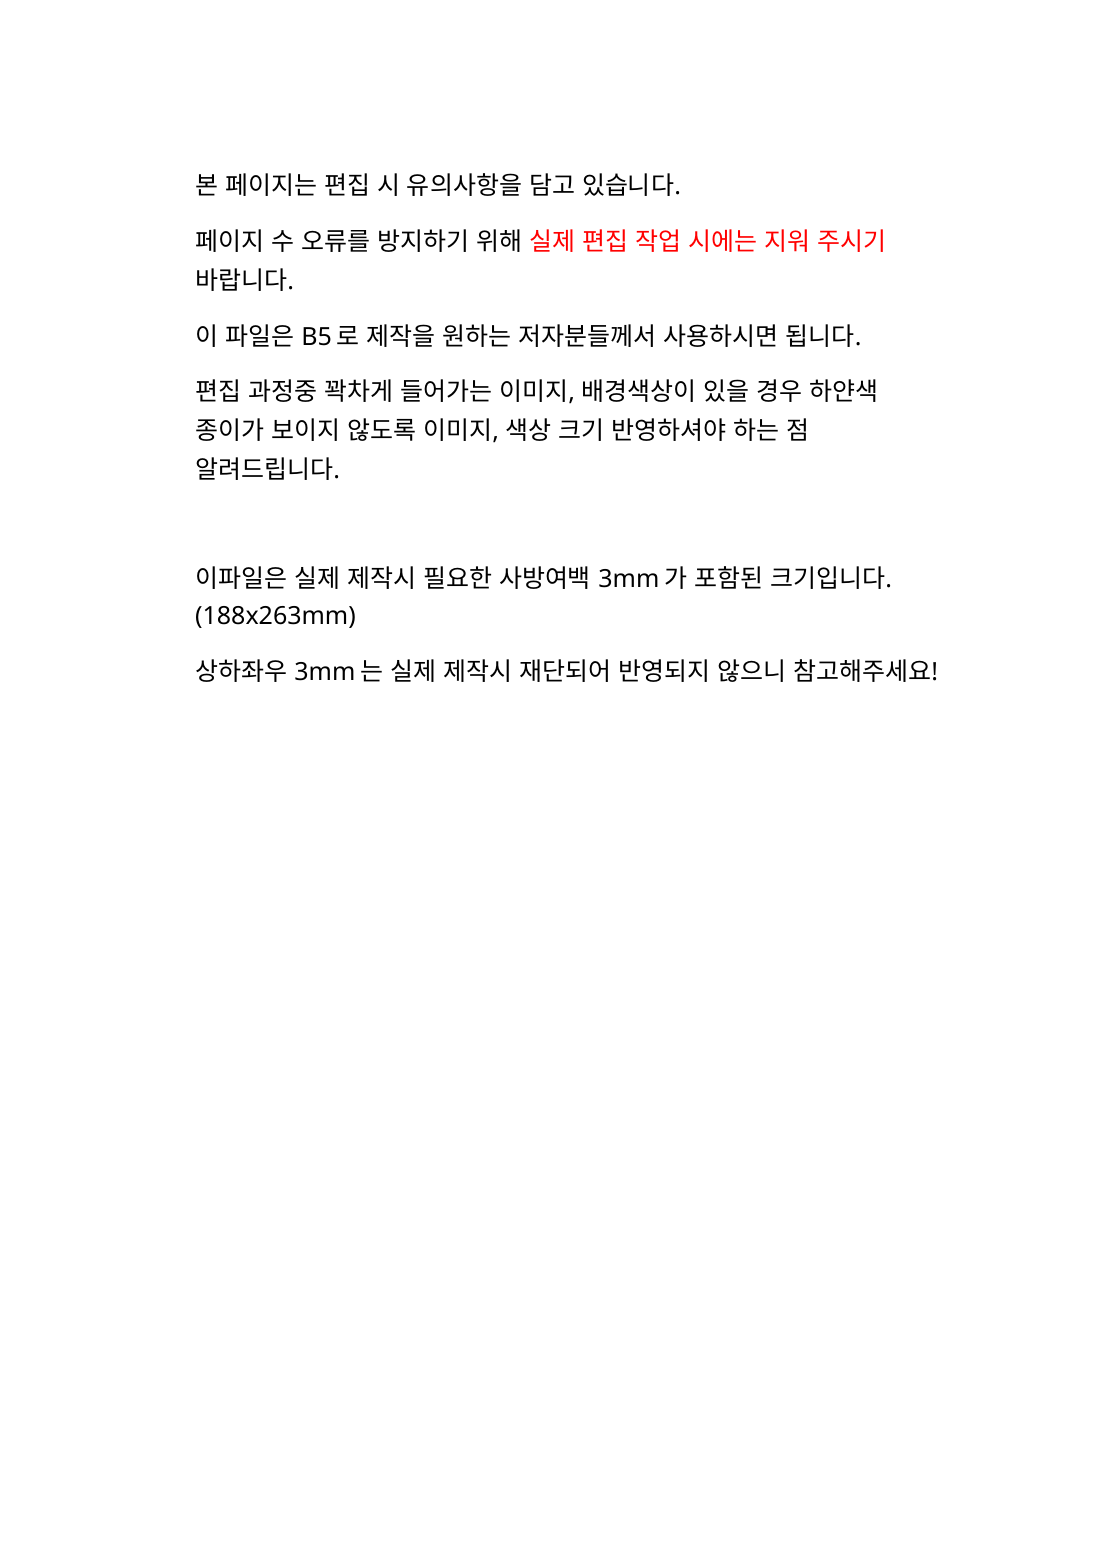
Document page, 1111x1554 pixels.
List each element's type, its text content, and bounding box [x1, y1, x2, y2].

text 페이지 수 오류를 방지하기 위해 실제 편집 작업 시에는 지워 주시기 바랍니다. [195, 221, 945, 296]
text 상하좌우 3mm는 실제 제작시 재단되어 반영되지 않으니 참고해주세요! [195, 651, 945, 688]
text 편집 과정중 꽉차게 들어가는 이미지, 배경색상이 있을 경우 하얀색 종이가 보이지 않도록 이미지, 색상 크기 반영하셔야 하는 점 알려드립니다. [195, 372, 945, 486]
text 본 페이지는 편집 시 유의사항을 담고 있습니다. [195, 165, 945, 202]
text 이파일은 실제 제작시 필요한 사방여백 3mm가 포함된 크기입니다.(188x263mm) [195, 559, 945, 632]
text 이 파일은 B5로 제작을 원하는 저자분들께서 사용하시면 됩니다. [195, 316, 945, 352]
